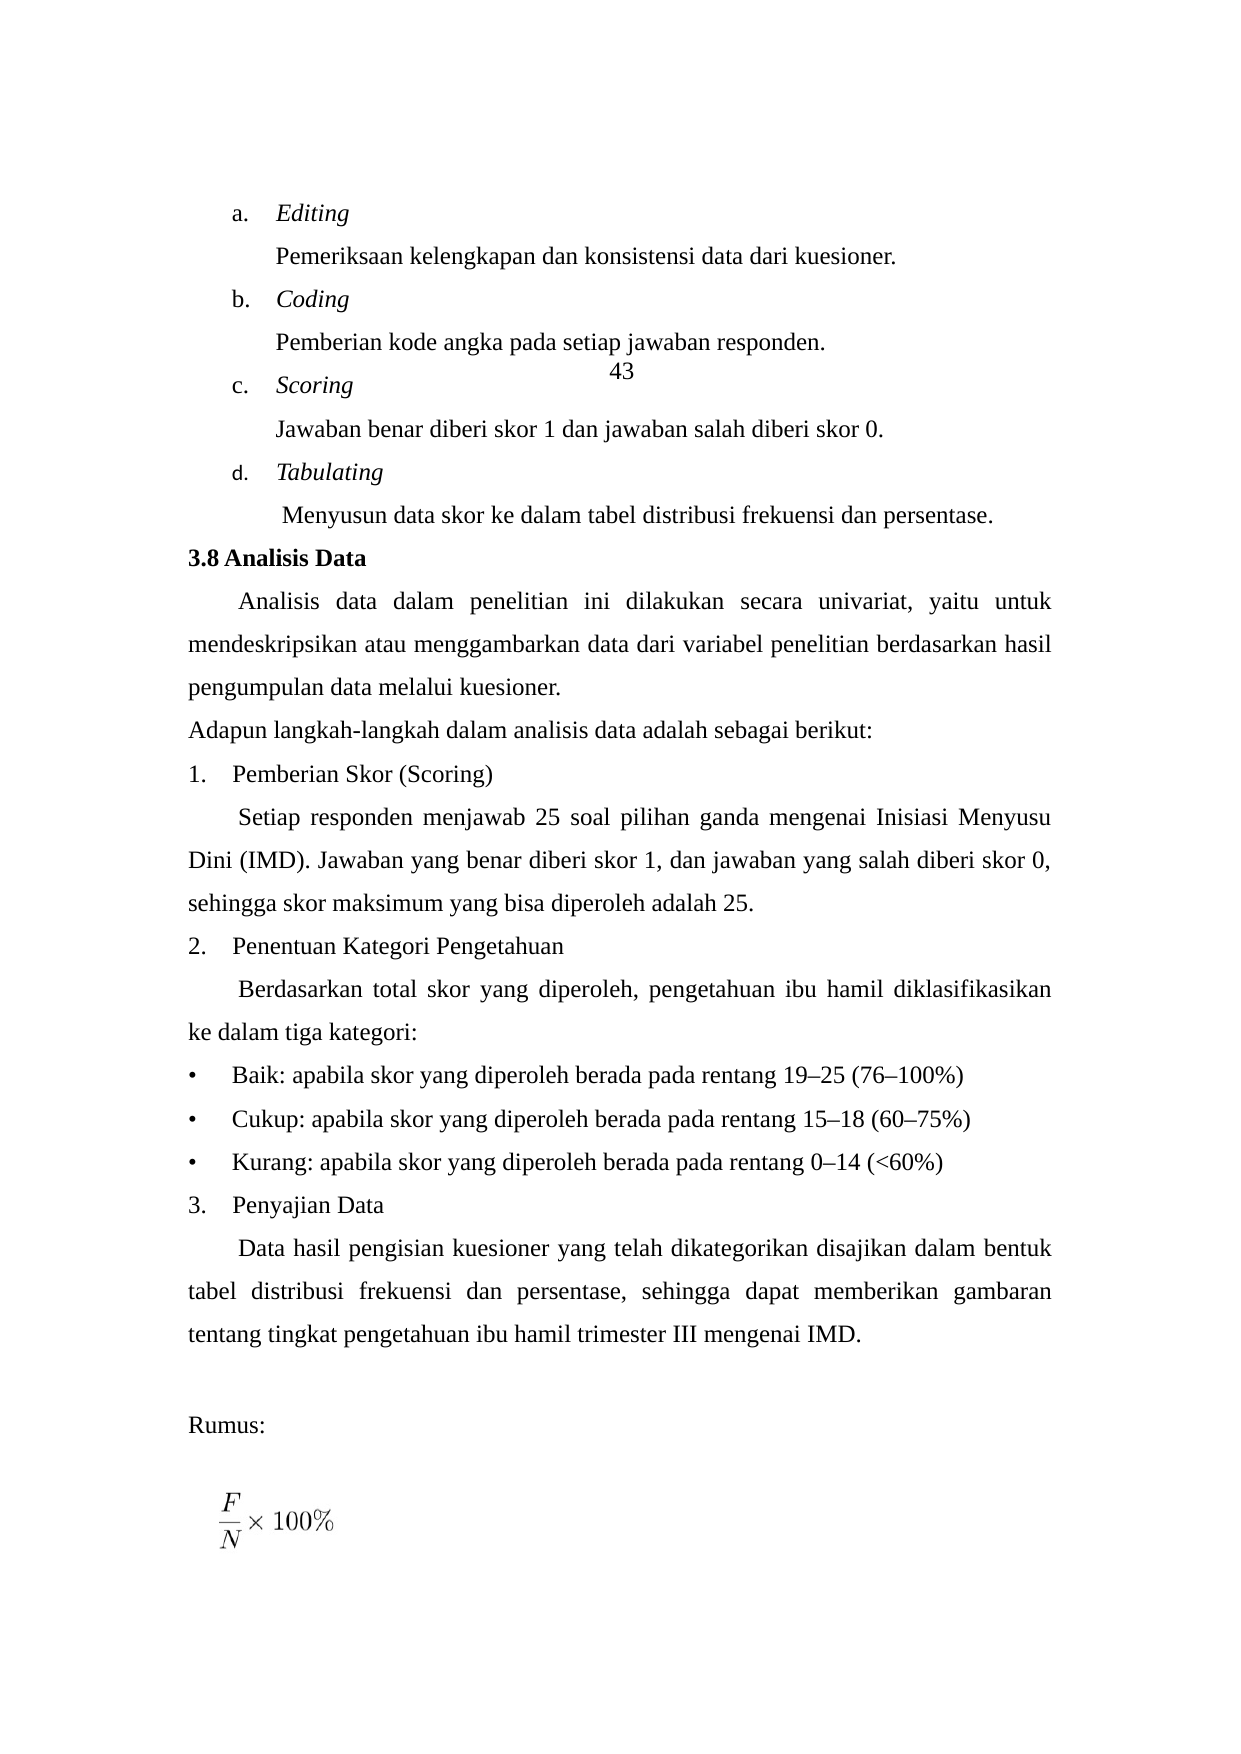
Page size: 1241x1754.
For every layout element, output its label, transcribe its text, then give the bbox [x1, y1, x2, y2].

text Data hasil pengisian kuesioner yang telah dikategorikan disajikan dalam bentuk tabel distribusi frekuensi dan persentase, sehingga dapat memberikan gambaran tentang tingkat pengetahuan ibu hamil trimester III mengenai IMD. [188, 1233, 1052, 1348]
list Tabulating [232, 457, 1052, 486]
text Berdasarkan total skor yang diperoleh, pengetahuan ibu hamil diklasifikasikan ke dalam tiga kategori: [188, 974, 1052, 1046]
text Jawaban benar diberi skor 1 dan jawaban salah diberi skor 0. [275, 414, 1052, 442]
text • Baik: apabila skor yang diperoleh berada pada rentang 19–25 (76–100%) [188, 1061, 1052, 1089]
list Editing [232, 198, 1052, 227]
text • Kurang: apabila skor yang diperoleh berada pada rentang 0–14 (<60%) [188, 1147, 1052, 1176]
text Analisis data dalam penelitian ini dilakukan secara univariat, yaitu untuk mendeskripsikan atau menggambarkan data dari variabel penelitian berdasarkan hasil pengumpulan data melalui kuesioner. [188, 586, 1052, 701]
picture [187, 1459, 837, 1594]
text 3.8 Analisis Data [188, 543, 1052, 572]
list Pemberian Skor (Scoring) [188, 759, 1052, 787]
text Menyusun data skor ke dalam tabel distribusi frekuensi dan persentase. [232, 500, 1052, 529]
list Coding [232, 284, 1052, 313]
text • Cukup: apabila skor yang diperoleh berada pada rentang 15–18 (60–75%) [188, 1104, 1052, 1132]
text Pemeriksaan kelengkapan dan konsistensi data dari kuesioner. [275, 241, 1052, 270]
list Scoring [232, 371, 1052, 399]
text Setiap responden menjawab 25 soal pilihan ganda mengenai Inisiasi Menyusu Dini (IMD). Jawaban yang benar diberi skor 1, dan jawaban yang salah diberi skor 0, sehingga skor maksimum yang bisa diperoleh adalah 25. [188, 802, 1052, 917]
text Rumus: [188, 1408, 1052, 1441]
text Adapun langkah-langkah dalam analisis data adalah sebagai berikut: [188, 716, 1052, 744]
text Pemberian kode angka pada setiap jawaban responden. [275, 327, 1052, 356]
list Penyajian Data [188, 1190, 1052, 1219]
list Penentuan Kategori Pengetahuan [188, 931, 1052, 960]
